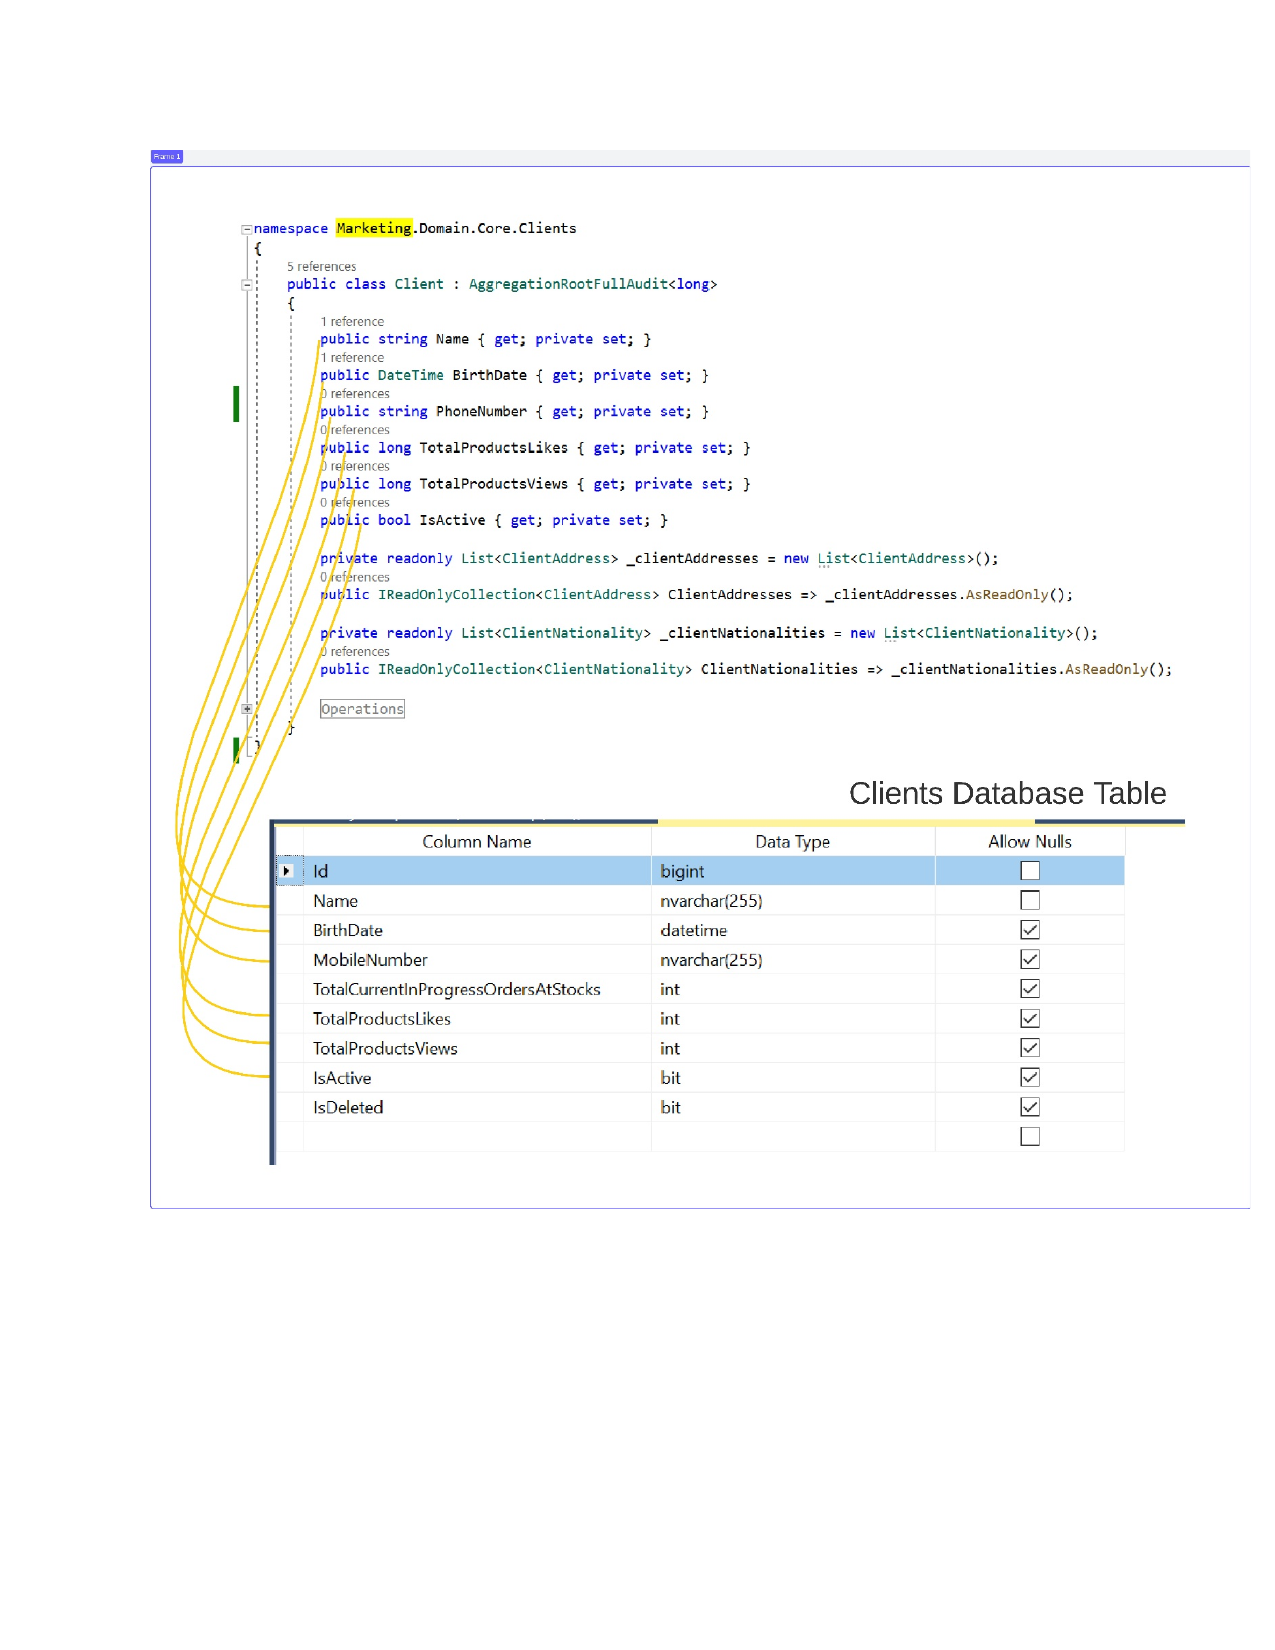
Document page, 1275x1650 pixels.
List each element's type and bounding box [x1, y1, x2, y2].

picture [150, 150, 1250, 1209]
